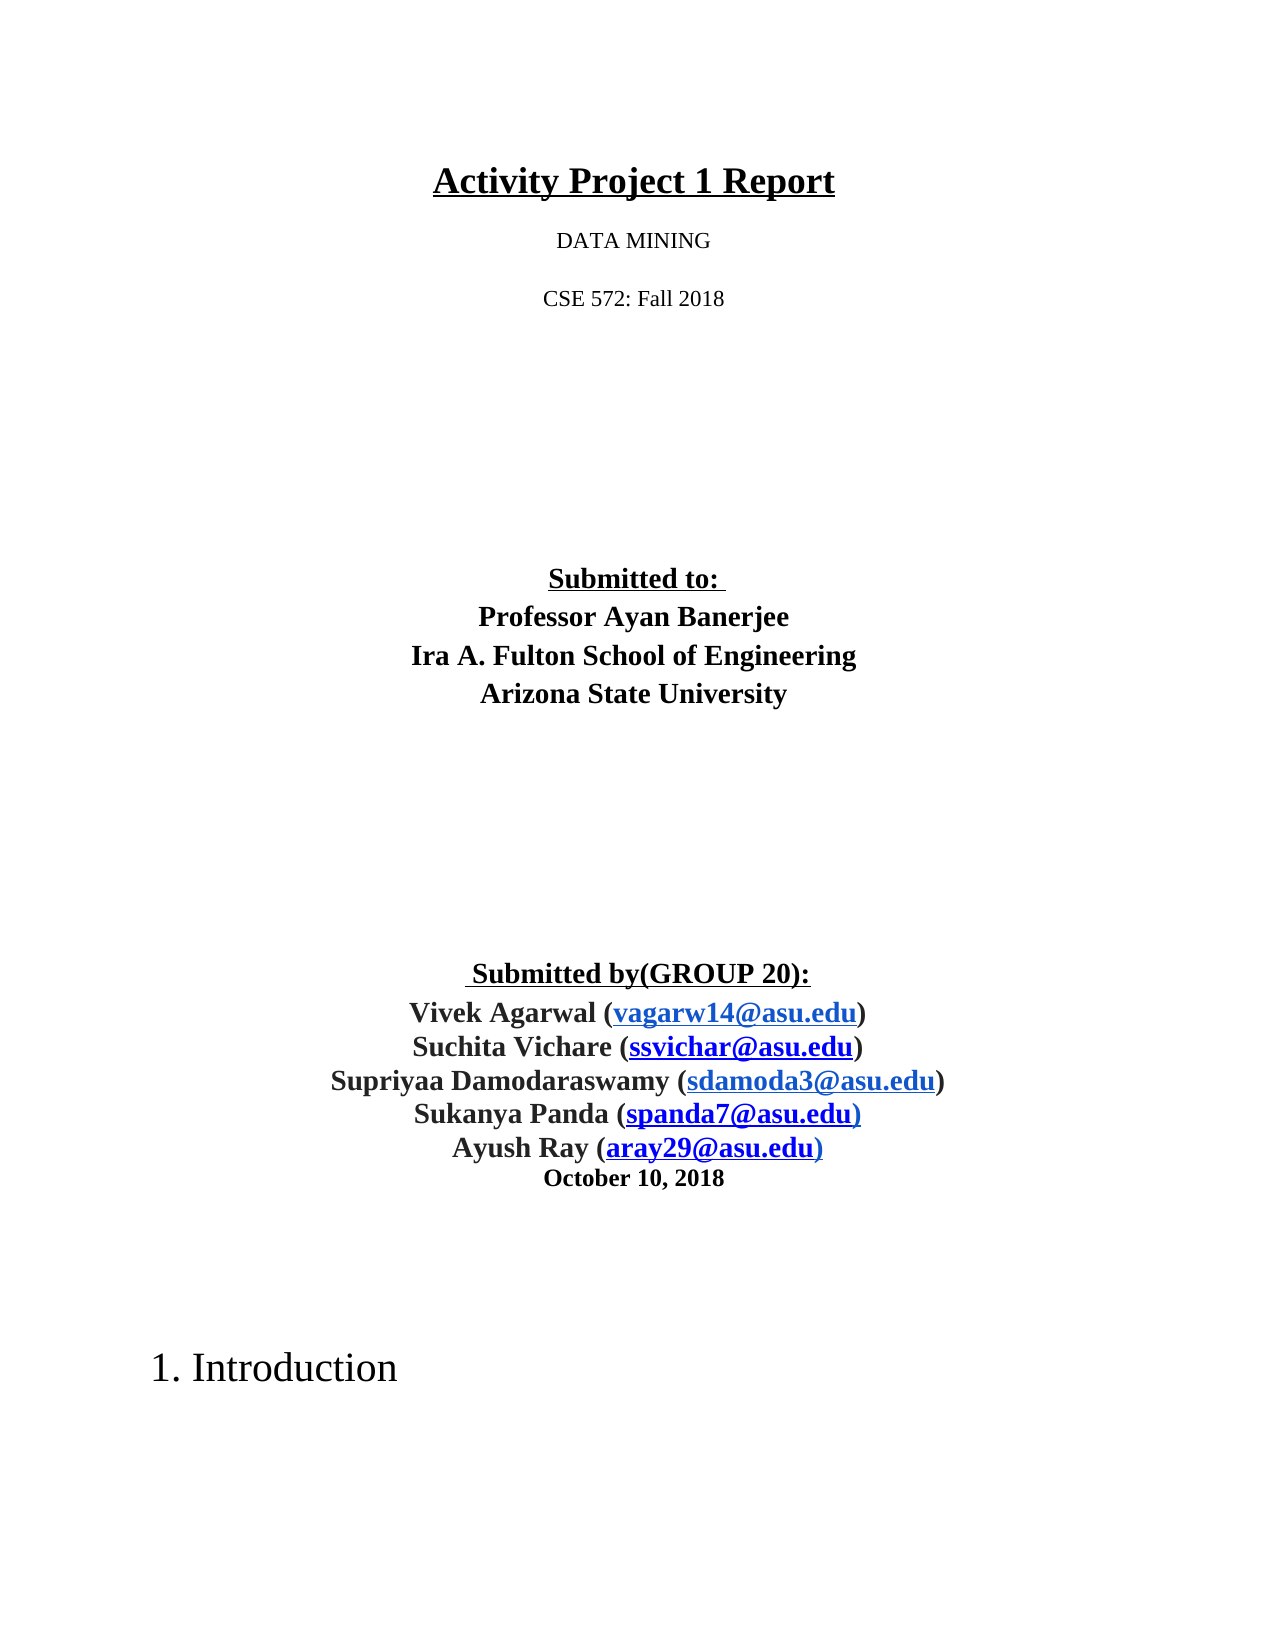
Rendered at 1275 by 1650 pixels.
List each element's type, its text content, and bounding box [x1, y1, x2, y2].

text Ayush Ray (aray29@asu.edu) [150, 1130, 1125, 1163]
subtitle 1. Introduction [150, 1342, 1117, 1390]
text Submitted by(GROUP 20): [150, 957, 1117, 990]
text DATA MINING [150, 227, 1117, 253]
text October 10, 2018 [150, 1163, 1117, 1192]
text Sukanya Panda (spanda7@asu.edu) [150, 1096, 1125, 1130]
text Professor Ayan Banerjee [150, 599, 1117, 633]
text Suchita Vichare (ssvichar@asu.edu) [150, 1029, 1125, 1063]
text Activity Project 1 Report [150, 158, 1117, 201]
text Ira A. Fulton School of Engineering [150, 638, 1117, 671]
text CSE 572: Fall 2018 [150, 285, 1117, 311]
text Submitted to: [150, 561, 1117, 594]
text Supriyaa Damodaraswamy (sdamoda3@asu.edu) [150, 1063, 1125, 1096]
text Arizona State University [150, 676, 1117, 710]
text Vivek Agarwal (vagarw14@asu.edu) [150, 996, 1125, 1029]
